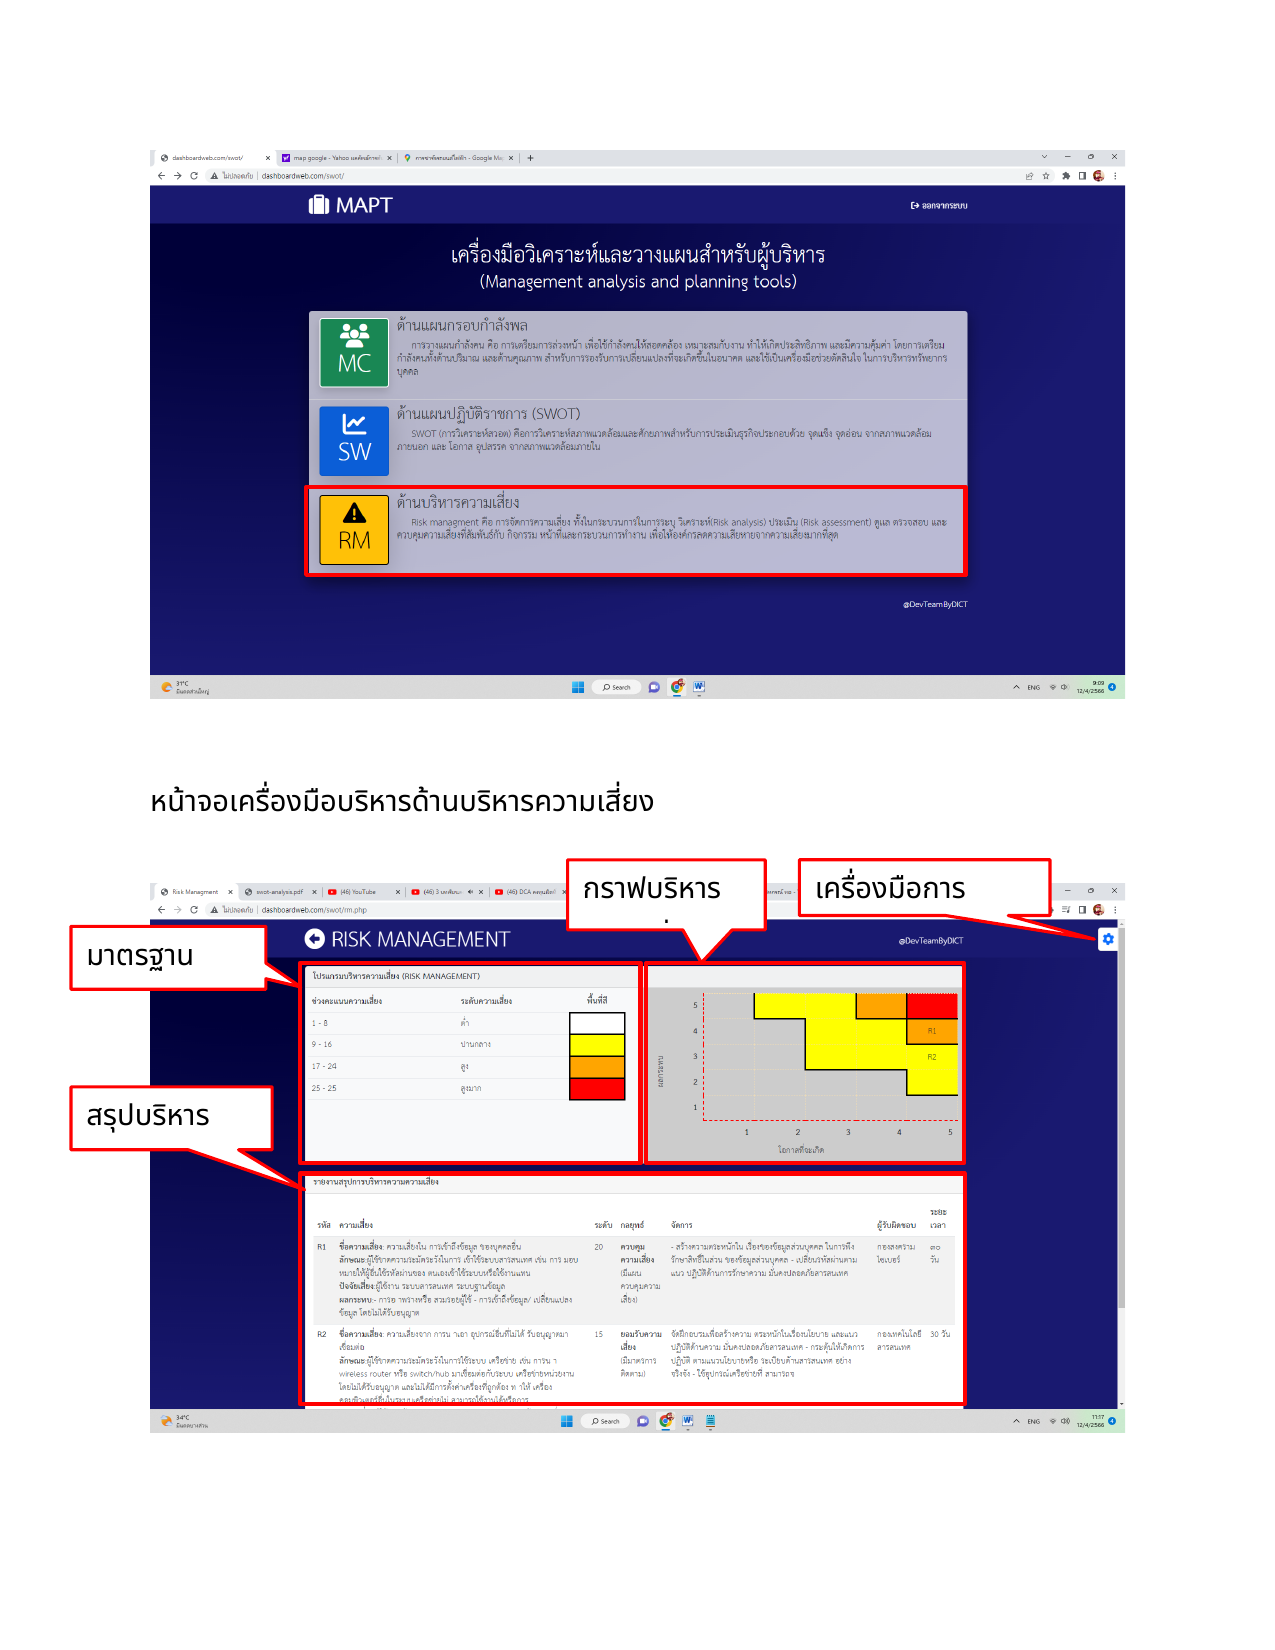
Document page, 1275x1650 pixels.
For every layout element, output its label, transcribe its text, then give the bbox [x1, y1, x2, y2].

picture [150, 883, 1125, 1433]
text หน้าจอเครื่องมือบริหารด้านบริหารความเสี่ยง [150, 780, 1125, 824]
picture [302, 1176, 963, 1402]
picture [150, 150, 1125, 699]
picture [648, 965, 962, 1161]
picture [302, 965, 638, 1161]
